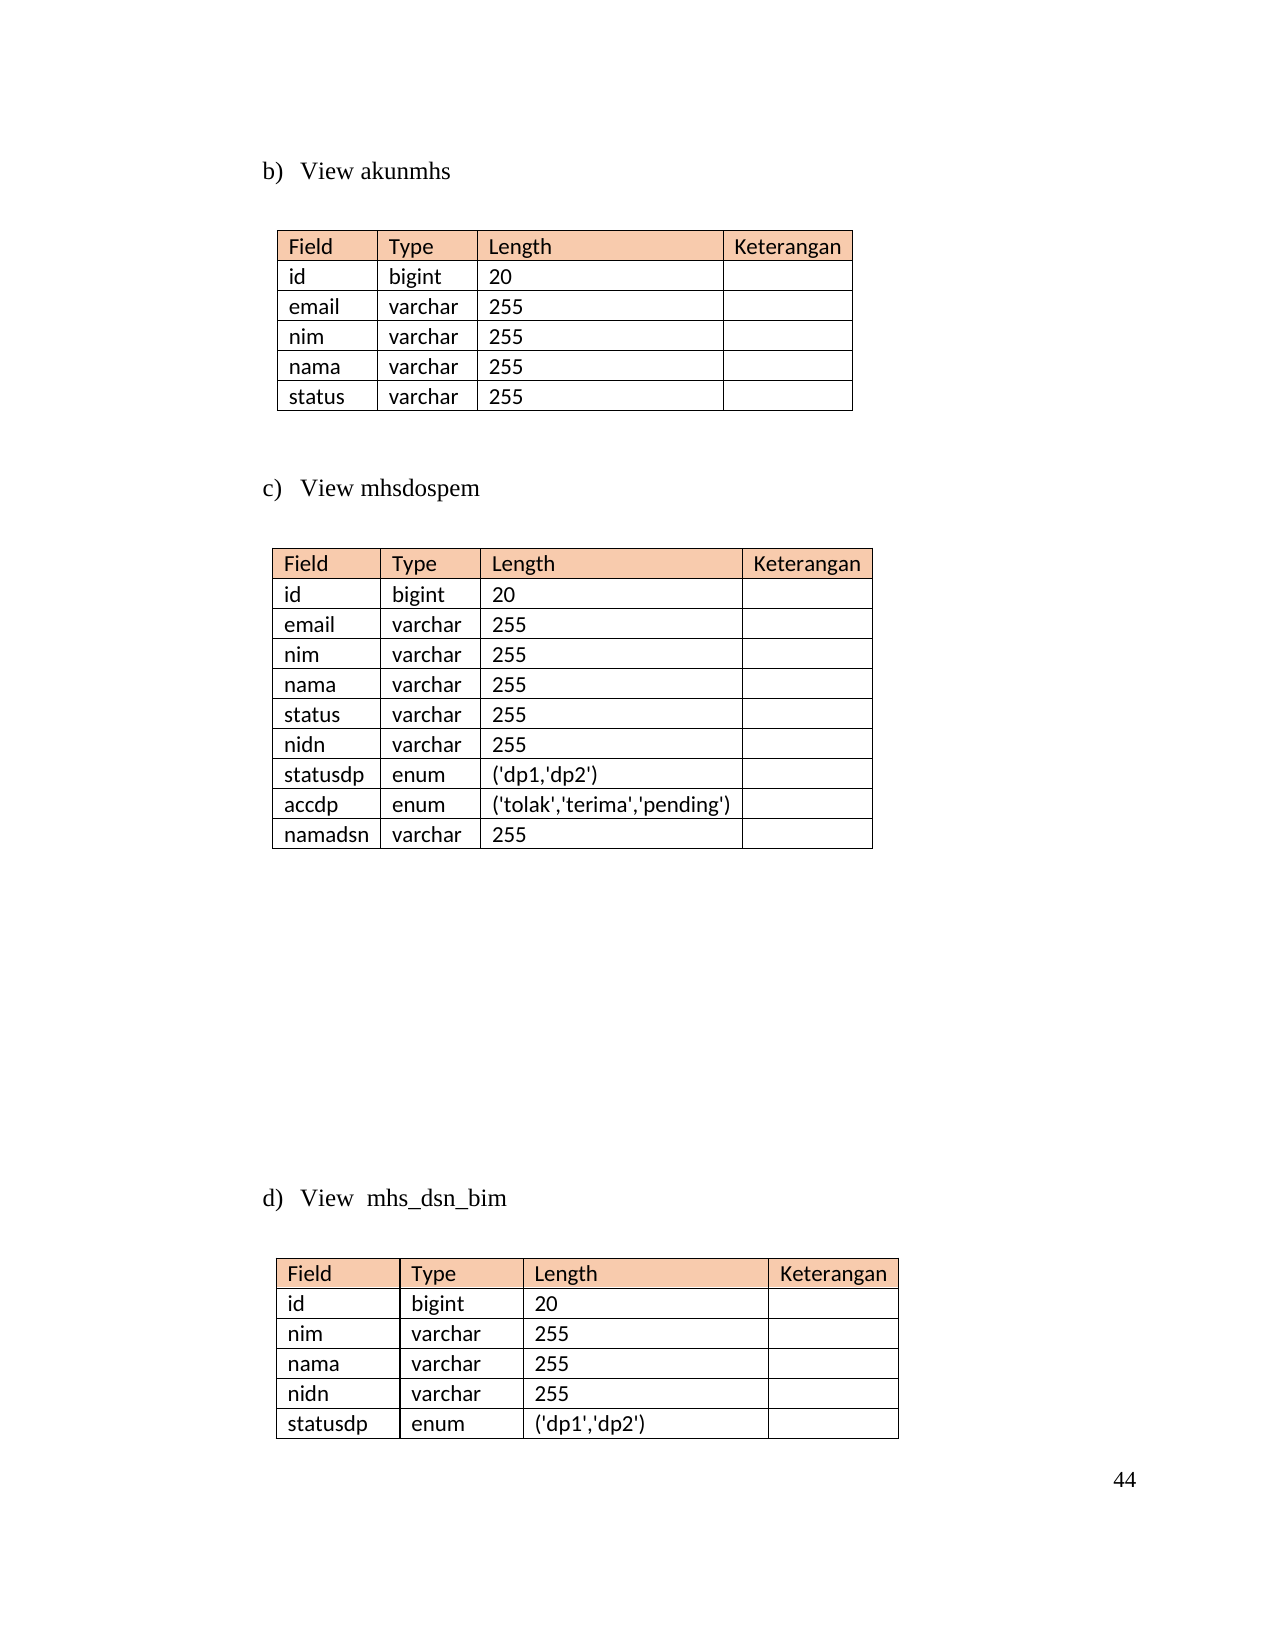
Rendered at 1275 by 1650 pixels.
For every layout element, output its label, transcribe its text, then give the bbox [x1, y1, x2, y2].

table_cell ('dp1,'dp2') [481, 759, 742, 788]
table_cell 255 [524, 1379, 768, 1407]
table_cell [743, 579, 872, 608]
table_cell id [277, 1289, 399, 1317]
table_cell [724, 291, 852, 320]
list View mhsdospem [262, 473, 1136, 502]
list View mhs_dsn_bim [262, 1183, 1136, 1212]
table_header Field [278, 231, 377, 260]
table_cell nim [277, 1319, 399, 1347]
table_cell enum [401, 1409, 523, 1437]
table_cell nidn [273, 729, 380, 758]
table_cell nama [273, 669, 380, 698]
table_cell varchar [381, 609, 480, 638]
table_cell email [278, 291, 377, 320]
table_cell bigint [401, 1289, 523, 1317]
table_cell [769, 1379, 898, 1407]
table_cell nim [278, 321, 377, 350]
table_cell [724, 261, 852, 290]
table_cell 255 [478, 321, 723, 350]
table_cell varchar [381, 699, 480, 728]
table_cell [769, 1409, 898, 1437]
table_cell bigint [381, 579, 480, 608]
table_cell varchar [381, 819, 480, 848]
table_cell 255 [524, 1319, 768, 1347]
table_cell nidn [277, 1379, 399, 1407]
table_cell statusdp [277, 1409, 399, 1437]
table_cell status [273, 699, 380, 728]
table_header Length [481, 549, 742, 578]
table_cell ('dp1','dp2') [524, 1409, 768, 1437]
table_header Type [401, 1259, 523, 1287]
table_header Field [273, 549, 380, 578]
table_cell 255 [524, 1349, 768, 1377]
table_cell id [278, 261, 377, 290]
table_header Type [378, 231, 477, 260]
table_cell [743, 669, 872, 698]
table_cell 255 [481, 609, 742, 638]
table_header Keterangan [724, 231, 852, 260]
table_cell namadsn [273, 819, 380, 848]
table_header Keterangan [769, 1259, 898, 1287]
table_cell varchar [378, 321, 477, 350]
table_cell 255 [481, 669, 742, 698]
table_cell 255 [481, 729, 742, 758]
table_cell 20 [481, 579, 742, 608]
table_cell varchar [378, 381, 477, 410]
table_cell email [273, 609, 380, 638]
list View akunmhs [262, 156, 1136, 185]
table_cell [769, 1349, 898, 1377]
table_cell [743, 699, 872, 728]
table_cell [743, 819, 872, 848]
table_cell accdp [273, 789, 380, 818]
table_cell nama [278, 351, 377, 380]
table_cell 255 [478, 291, 723, 320]
table_cell enum [381, 789, 480, 818]
table_cell nama [277, 1349, 399, 1377]
table_cell [769, 1289, 898, 1317]
table_cell [743, 789, 872, 818]
table_cell [743, 609, 872, 638]
table_cell varchar [401, 1319, 523, 1347]
table_cell bigint [378, 261, 477, 290]
table_cell ('tolak','terima','pending') [481, 789, 742, 818]
table_cell [769, 1319, 898, 1347]
table_cell statusdp [273, 759, 380, 788]
table_cell enum [381, 759, 480, 788]
table_cell 255 [478, 381, 723, 410]
table_cell varchar [378, 351, 477, 380]
table_cell varchar [381, 729, 480, 758]
table_cell [724, 321, 852, 350]
table_cell 20 [478, 261, 723, 290]
table_cell 255 [481, 819, 742, 848]
table_header Length [478, 231, 723, 260]
table_header Keterangan [743, 549, 872, 578]
table_cell id [273, 579, 380, 608]
table_cell [743, 729, 872, 758]
table_cell [743, 639, 872, 668]
table_cell 255 [481, 639, 742, 668]
table_cell varchar [401, 1379, 523, 1407]
table_cell status [278, 381, 377, 410]
table_cell nim [273, 639, 380, 668]
table_cell varchar [381, 669, 480, 698]
table_cell varchar [378, 291, 477, 320]
table_header Type [381, 549, 480, 578]
table_cell 255 [481, 699, 742, 728]
table_cell [743, 759, 872, 788]
table_header Length [524, 1259, 768, 1287]
table_cell varchar [381, 639, 480, 668]
table_cell [724, 381, 852, 410]
table_cell varchar [401, 1349, 523, 1377]
table_cell 255 [478, 351, 723, 380]
table_cell [724, 351, 852, 380]
table_header Field [277, 1259, 399, 1287]
table_cell 20 [524, 1289, 768, 1317]
